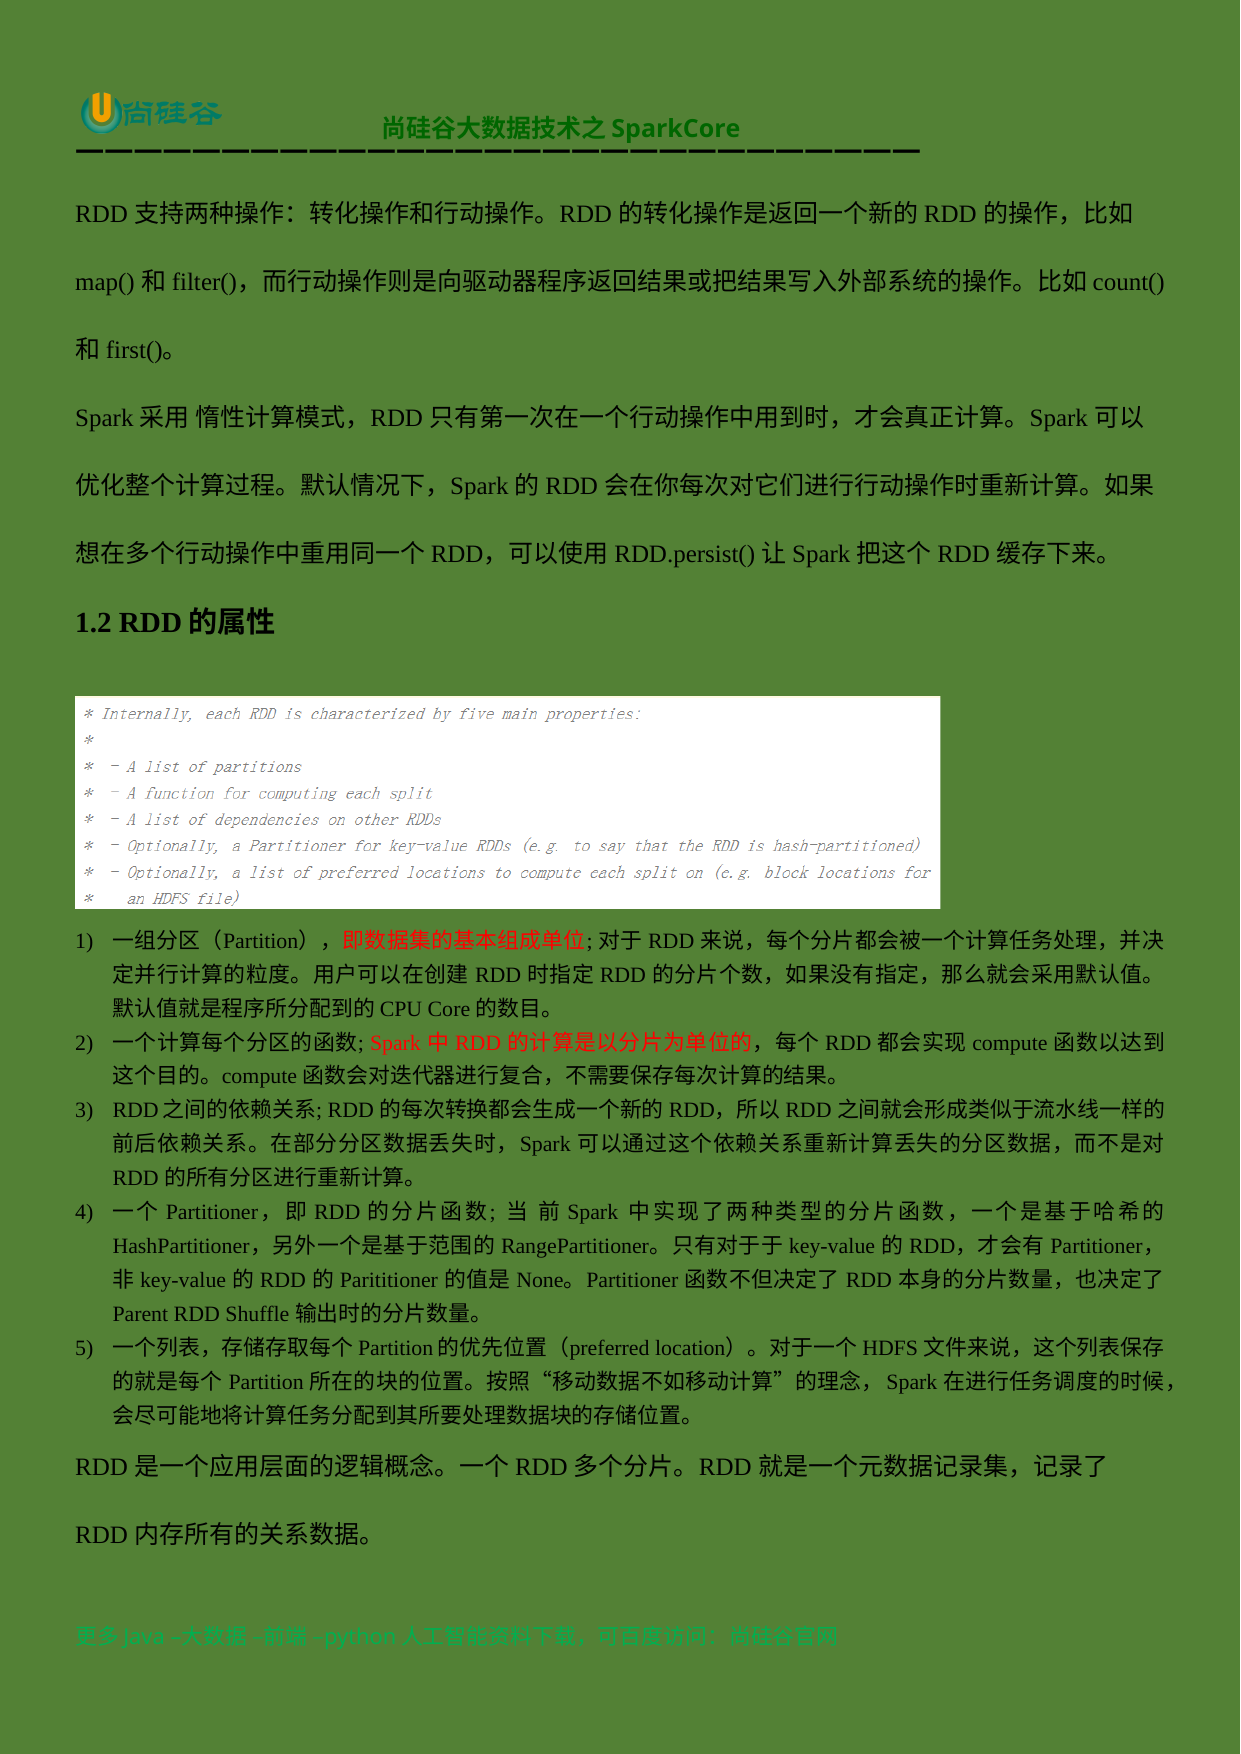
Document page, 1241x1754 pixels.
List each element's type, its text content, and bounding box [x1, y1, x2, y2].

list RDD之间的依赖关系; RDD 的每次转换都会生成一个新的 RDD，所以 RDD 之间就会形成类似于流水线一样的前后依赖关系。在部分分区数据丢失时，Spark 可以通过这个依赖关系重新计算丢失的分区数据，而不是对 RDD 的所有分区进行重新计算。 [75, 1091, 1165, 1193]
picture [75, 88, 226, 138]
list 一个计算每个分区的函数; Spark 中 RDD 的计算是以分片为单位的，每个 RDD 都会实现 compute 函数以达到这个目的。compute 函数会对迭代器进行复合，不需要保存每次计算的结果。 [75, 1023, 1165, 1091]
list 一组分区（Partition），即数据集的基本组成单位; 对于 RDD 来说，每个分片都会被一个计算任务处理，并决定并行计算的粒度。用户可以在创建 RDD 时指定 RDD 的分片个数，如果没有指定，那么就会采用默认值。默认值就是程序所分配到的 CPU Core 的数目。 [75, 922, 1165, 1023]
list 一个Partitioner，即RDD的分片函数; 当 前Spark 中实现了两种类型的分片函数，一个是基于哈希的 HashPartitioner，另外一个是基于范围的 RangePartitioner。只有对于于 key-value 的 RDD，才会有 Partitioner，非 key-value 的 RDD 的 Parititioner 的值是 None。Partitioner 函数不但决定了 RDD 本身的分片数量，也决定了Parent RDD Shuffle 输出时的分片数量。 [75, 1193, 1165, 1329]
subtitle 1.2 RDD的属性 [75, 586, 1165, 653]
text RDD 是一个应用层面的逻辑概念。一个 RDD 多个分片。RDD 就是一个元数据记录集，记录了 RDD 内存所有的关系数据。 [75, 1431, 1165, 1567]
list 一个列表，存储存取每个Partition的优先位置（preferred location）。对于一个 HDFS 文件来说，这个列表保存的就是每个 Partition 所在的块的位置。按照“移动数据不如移动计算”的理念，Spark 在进行任务调度的时候，会尽可能地将计算任务分配到其所要处理数据块的存储位置。 [75, 1329, 1165, 1431]
picture [75, 696, 941, 909]
